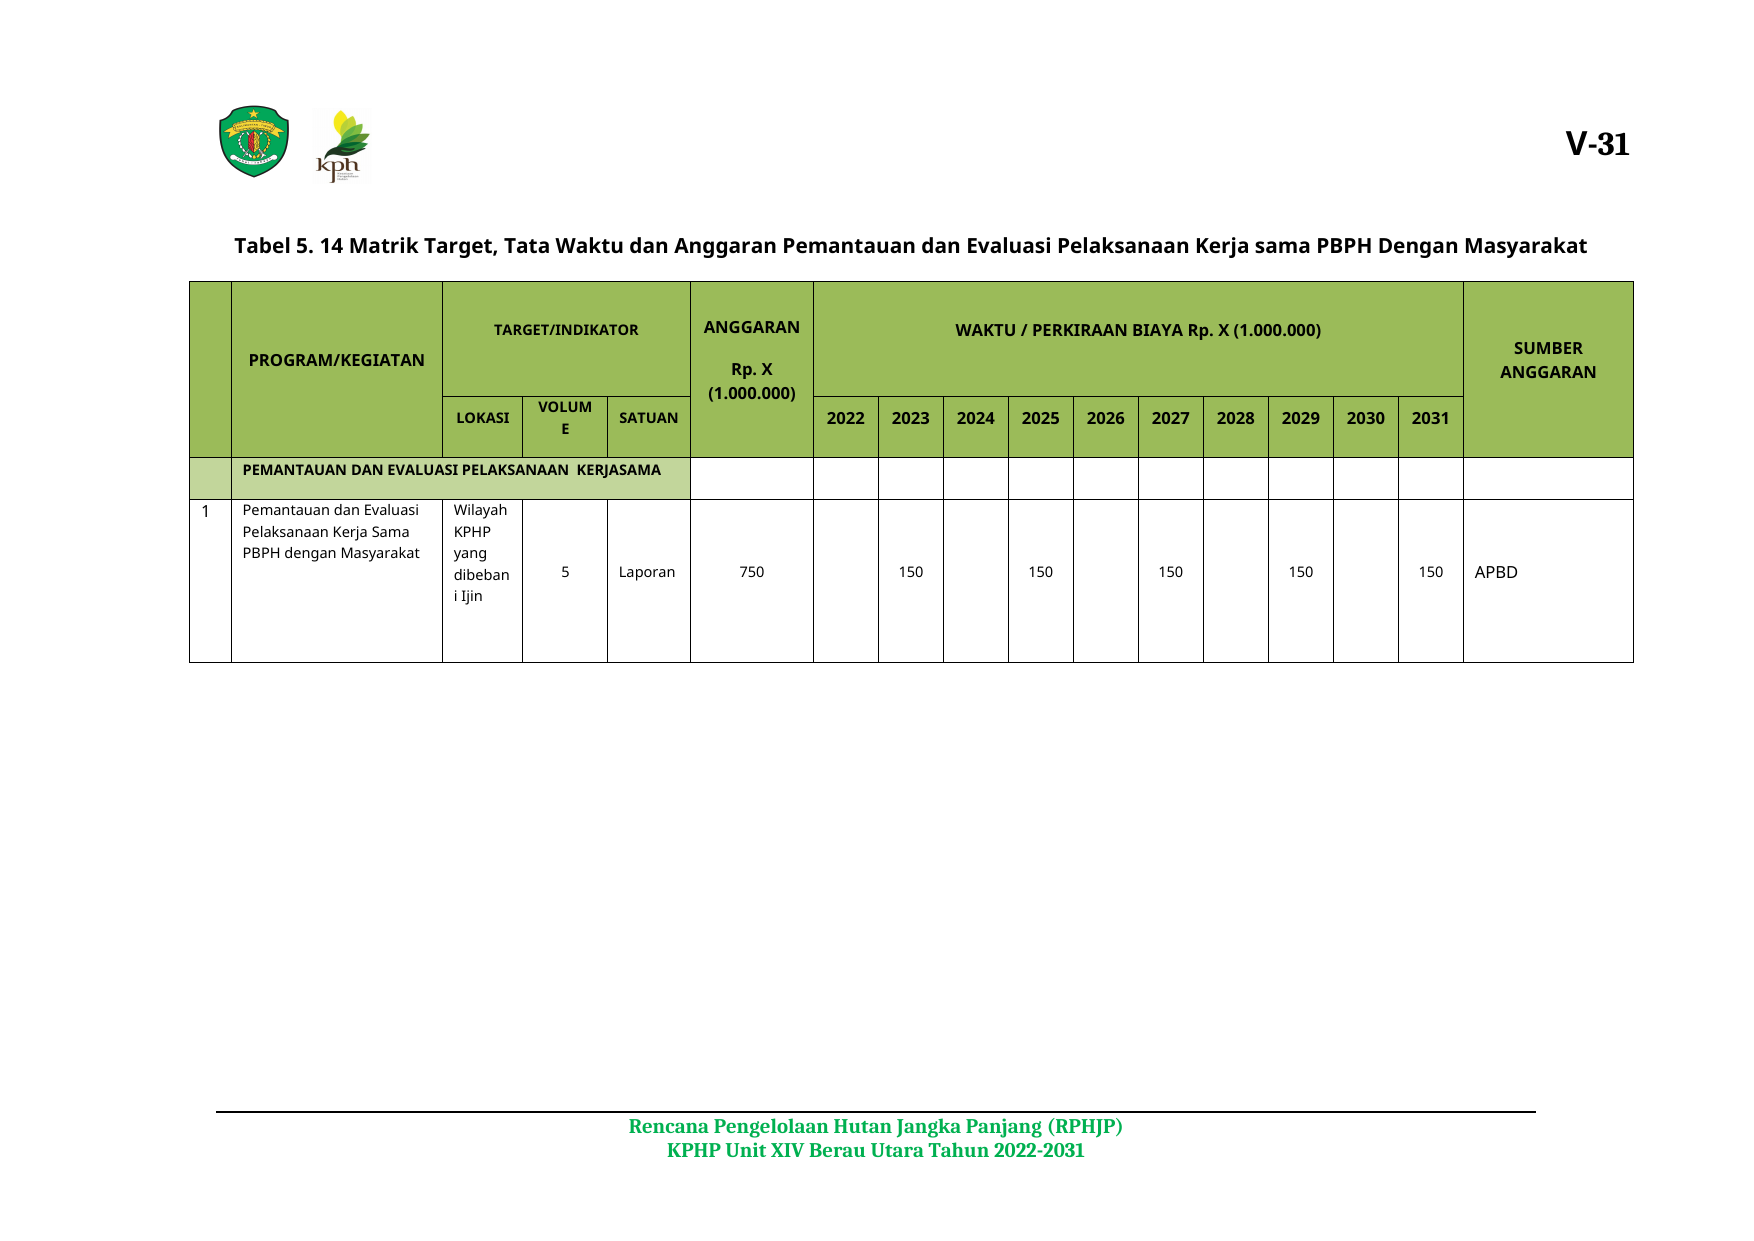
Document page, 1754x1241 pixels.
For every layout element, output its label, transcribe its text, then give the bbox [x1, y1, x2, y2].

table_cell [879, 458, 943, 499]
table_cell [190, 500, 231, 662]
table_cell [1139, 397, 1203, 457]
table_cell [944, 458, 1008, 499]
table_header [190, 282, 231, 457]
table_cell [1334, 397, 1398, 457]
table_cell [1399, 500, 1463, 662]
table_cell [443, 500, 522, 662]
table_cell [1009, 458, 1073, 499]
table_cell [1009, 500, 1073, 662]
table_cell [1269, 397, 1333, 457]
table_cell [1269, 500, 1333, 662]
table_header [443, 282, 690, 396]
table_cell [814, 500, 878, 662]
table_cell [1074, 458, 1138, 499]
picture [312, 108, 373, 184]
text Tabel 5. 14 Matrik Target, Tata Waktu dan Anggaran Pemantauan dan Evaluasi Pelaksanaan Kerja sama PBPH Dengan Masyarakat [216, 232, 1606, 260]
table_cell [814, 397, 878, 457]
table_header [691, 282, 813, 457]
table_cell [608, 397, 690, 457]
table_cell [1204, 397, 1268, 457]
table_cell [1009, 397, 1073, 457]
picture [216, 103, 292, 179]
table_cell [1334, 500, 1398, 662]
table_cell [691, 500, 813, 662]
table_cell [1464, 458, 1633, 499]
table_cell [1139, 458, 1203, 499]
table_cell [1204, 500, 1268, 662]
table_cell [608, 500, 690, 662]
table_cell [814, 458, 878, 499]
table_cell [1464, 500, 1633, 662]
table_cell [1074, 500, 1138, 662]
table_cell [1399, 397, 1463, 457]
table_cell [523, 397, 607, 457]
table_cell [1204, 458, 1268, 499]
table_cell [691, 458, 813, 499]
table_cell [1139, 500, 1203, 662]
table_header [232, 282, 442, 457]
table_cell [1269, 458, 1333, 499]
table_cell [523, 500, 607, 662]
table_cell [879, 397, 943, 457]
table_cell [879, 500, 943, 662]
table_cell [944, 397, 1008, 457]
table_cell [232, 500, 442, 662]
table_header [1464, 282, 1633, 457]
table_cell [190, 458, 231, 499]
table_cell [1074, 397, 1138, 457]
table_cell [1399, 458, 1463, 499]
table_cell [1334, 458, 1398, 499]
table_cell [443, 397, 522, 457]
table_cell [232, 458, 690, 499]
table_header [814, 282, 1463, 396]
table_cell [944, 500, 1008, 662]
